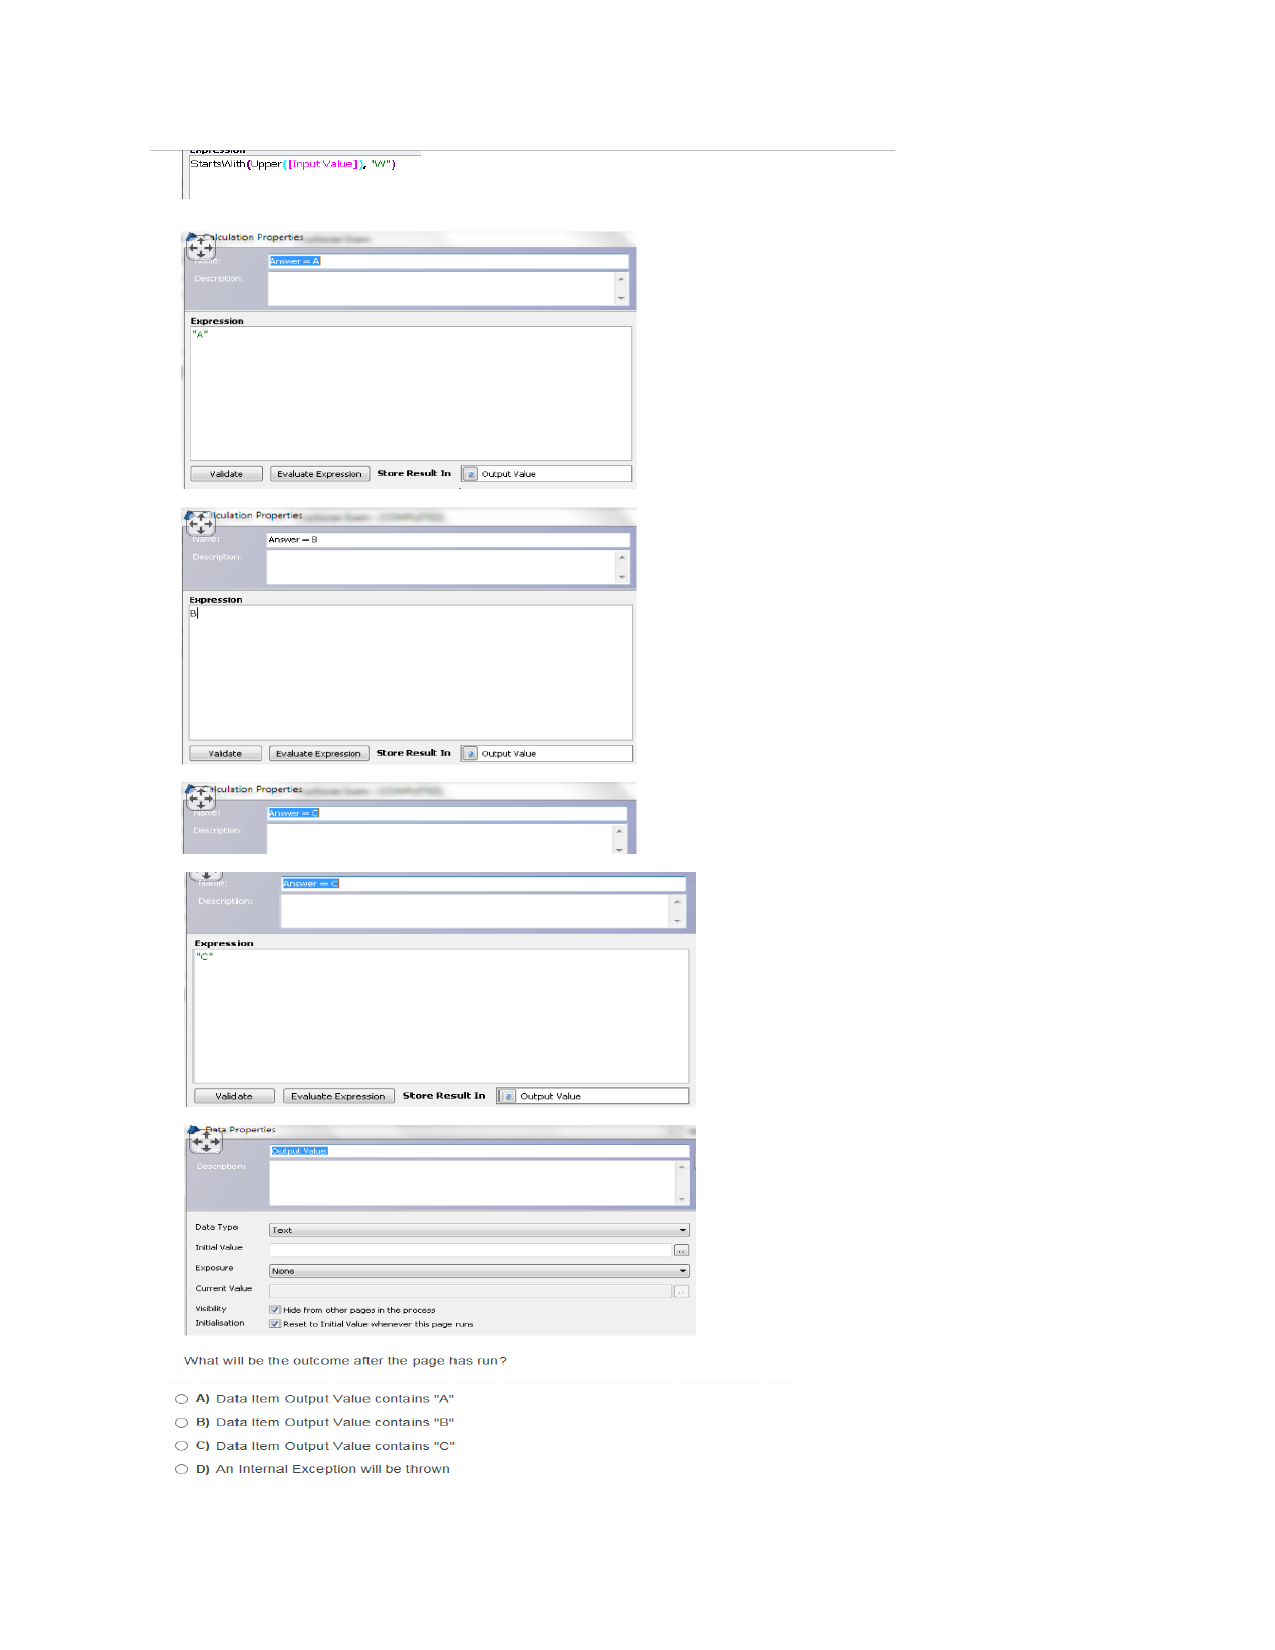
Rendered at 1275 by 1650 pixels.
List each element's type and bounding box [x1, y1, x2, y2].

picture [150, 872, 792, 1482]
picture [150, 150, 896, 854]
